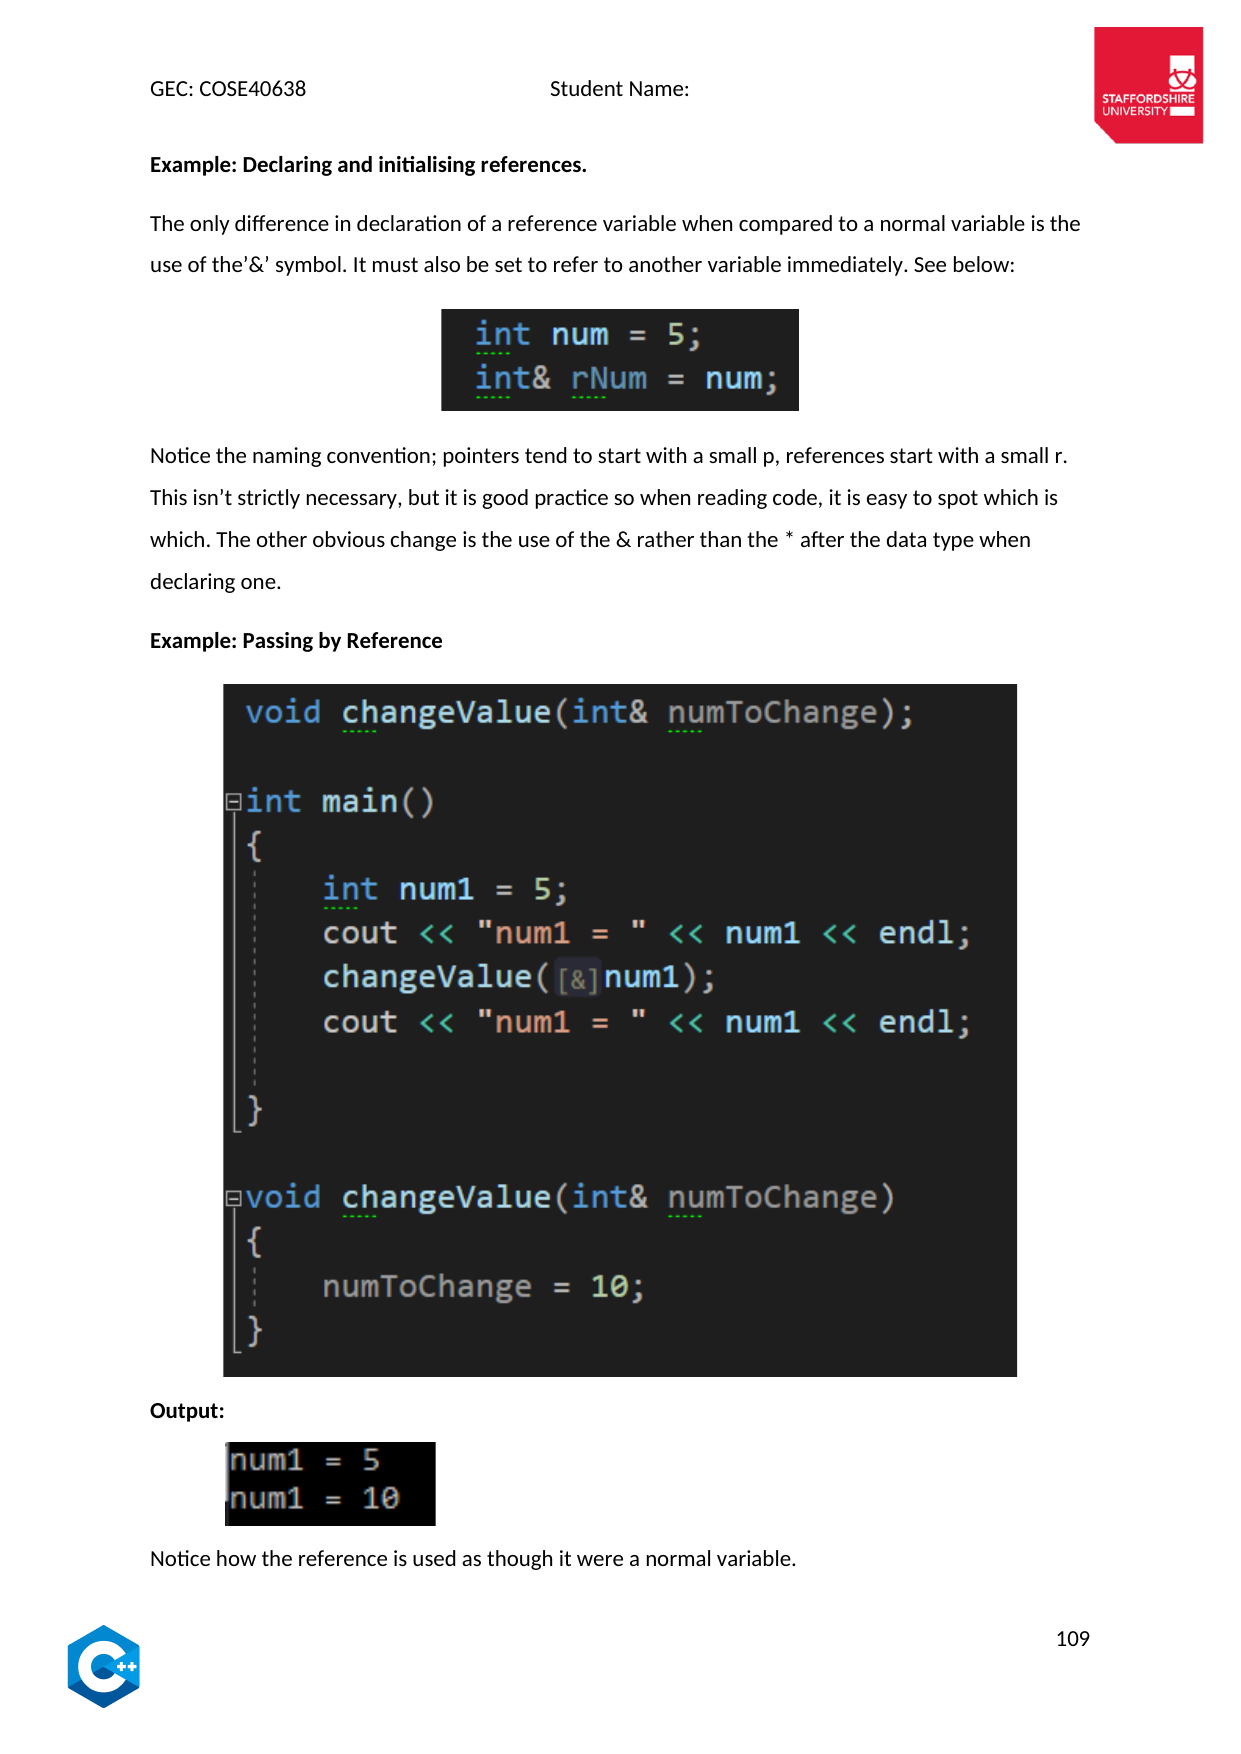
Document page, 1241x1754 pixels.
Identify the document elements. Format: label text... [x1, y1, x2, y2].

picture [1088, 27, 1209, 148]
picture [441, 309, 799, 411]
text Output: [150, 1396, 1090, 1424]
text Notice how the reference is used as though it were a normal variable. [150, 1544, 1090, 1572]
text Example: Declaring and initialising references. [150, 150, 1090, 178]
text Example: Passing by Reference [150, 626, 1090, 654]
text The only difference in declaration of a reference variable when compared to a normal variable is the use of the’&’ symbol. It must also be set to refer to another variable immediately. See below: [150, 209, 1090, 279]
picture [53, 1625, 150, 1708]
picture [223, 684, 1018, 1377]
text Notice the naming convention; pointers tend to start with a small p, references start with a small r. This isn’t strictly necessary, but it is good practice so when reading code, it is easy to spot which is which. The other obvious change is the use of the & rather than the * after the data type when declaring one. [150, 441, 1090, 595]
picture [225, 1442, 436, 1526]
